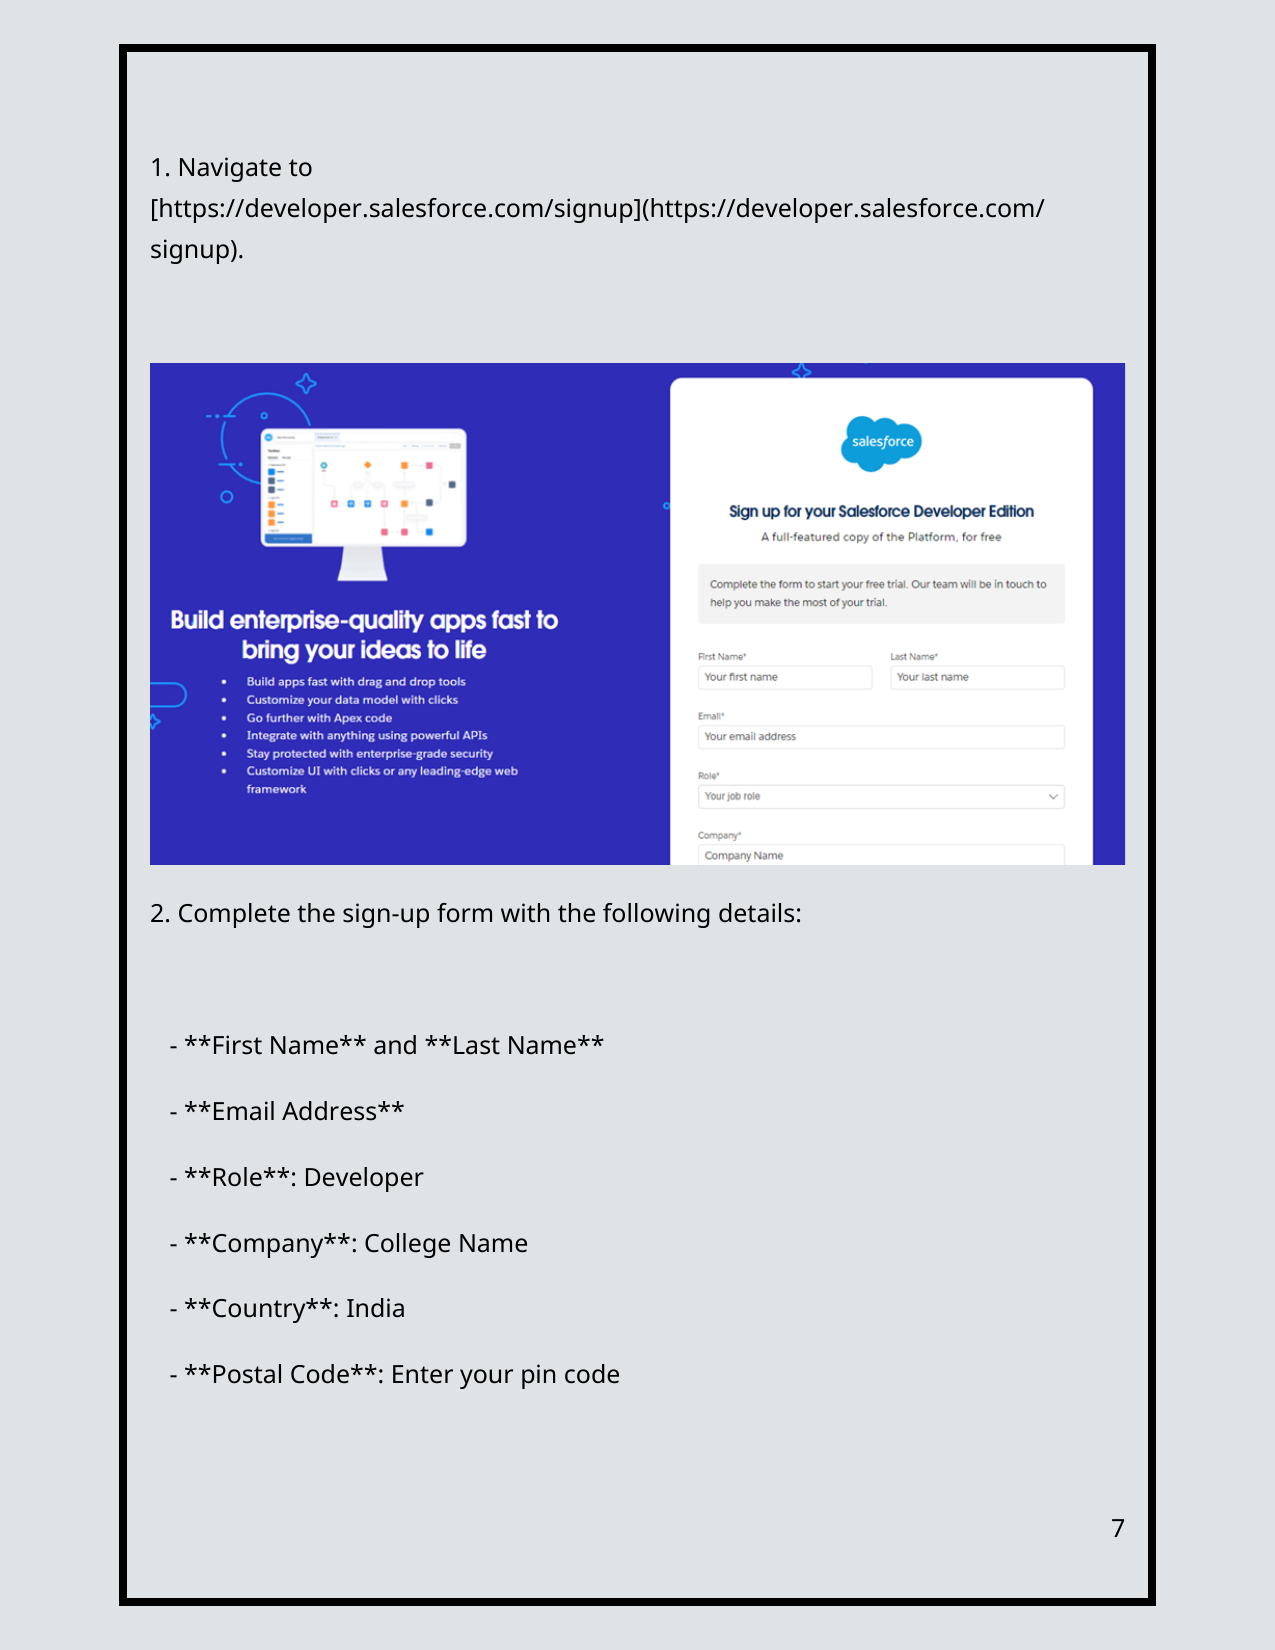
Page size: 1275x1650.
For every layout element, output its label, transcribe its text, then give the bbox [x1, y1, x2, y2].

text - **Email Address** [150, 1093, 1125, 1128]
text - **Postal Code**: Enter your pin code [150, 1357, 1125, 1391]
text 1. Navigate to [https://developer.salesforce.com/signup](https://developer.salesforce.com/signup). [150, 150, 1125, 266]
text - **Role**: Developer [150, 1159, 1125, 1193]
text - **Company**: College Name [150, 1225, 1125, 1259]
text - **Country**: India [150, 1291, 1125, 1325]
text - **First Name** and **Last Name** [150, 1028, 1125, 1062]
text 2. Complete the sign-up form with the following details: [150, 896, 1125, 930]
picture [150, 363, 1125, 865]
